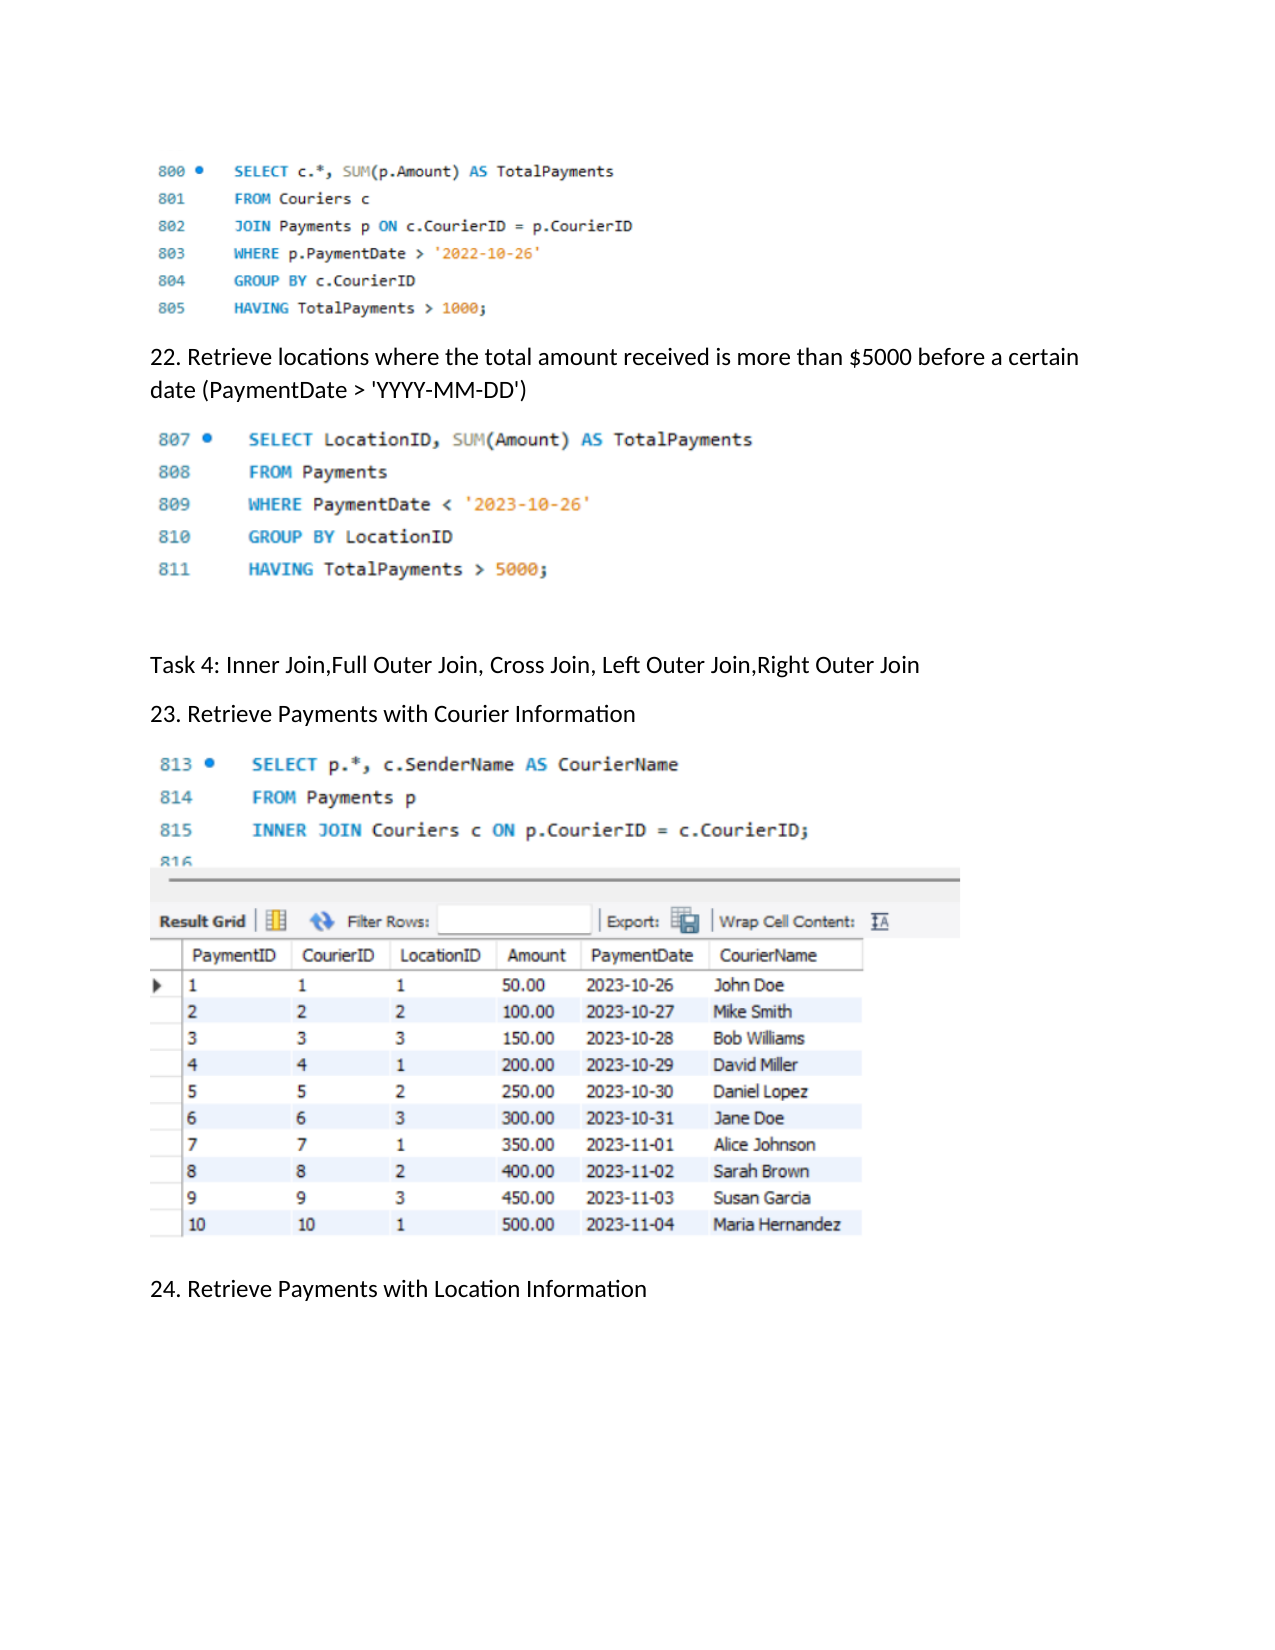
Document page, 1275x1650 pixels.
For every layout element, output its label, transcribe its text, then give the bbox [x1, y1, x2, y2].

text 24. Retrieve Payments with Location Information [150, 1273, 1125, 1304]
text Task 4: Inner Join,Full Outer Join, Cross Join, Left Outer Join,Right Outer Join [150, 649, 1125, 679]
picture [150, 150, 1091, 323]
picture [150, 748, 961, 1255]
text 23. Retrieve Payments with Courier Information [150, 698, 1125, 729]
text 22. Retrieve locations where the total amount received is more than $5000 before a certain date (PaymentDate > 'YYYY-MM-DD') [150, 341, 1125, 405]
picture [150, 423, 1091, 581]
